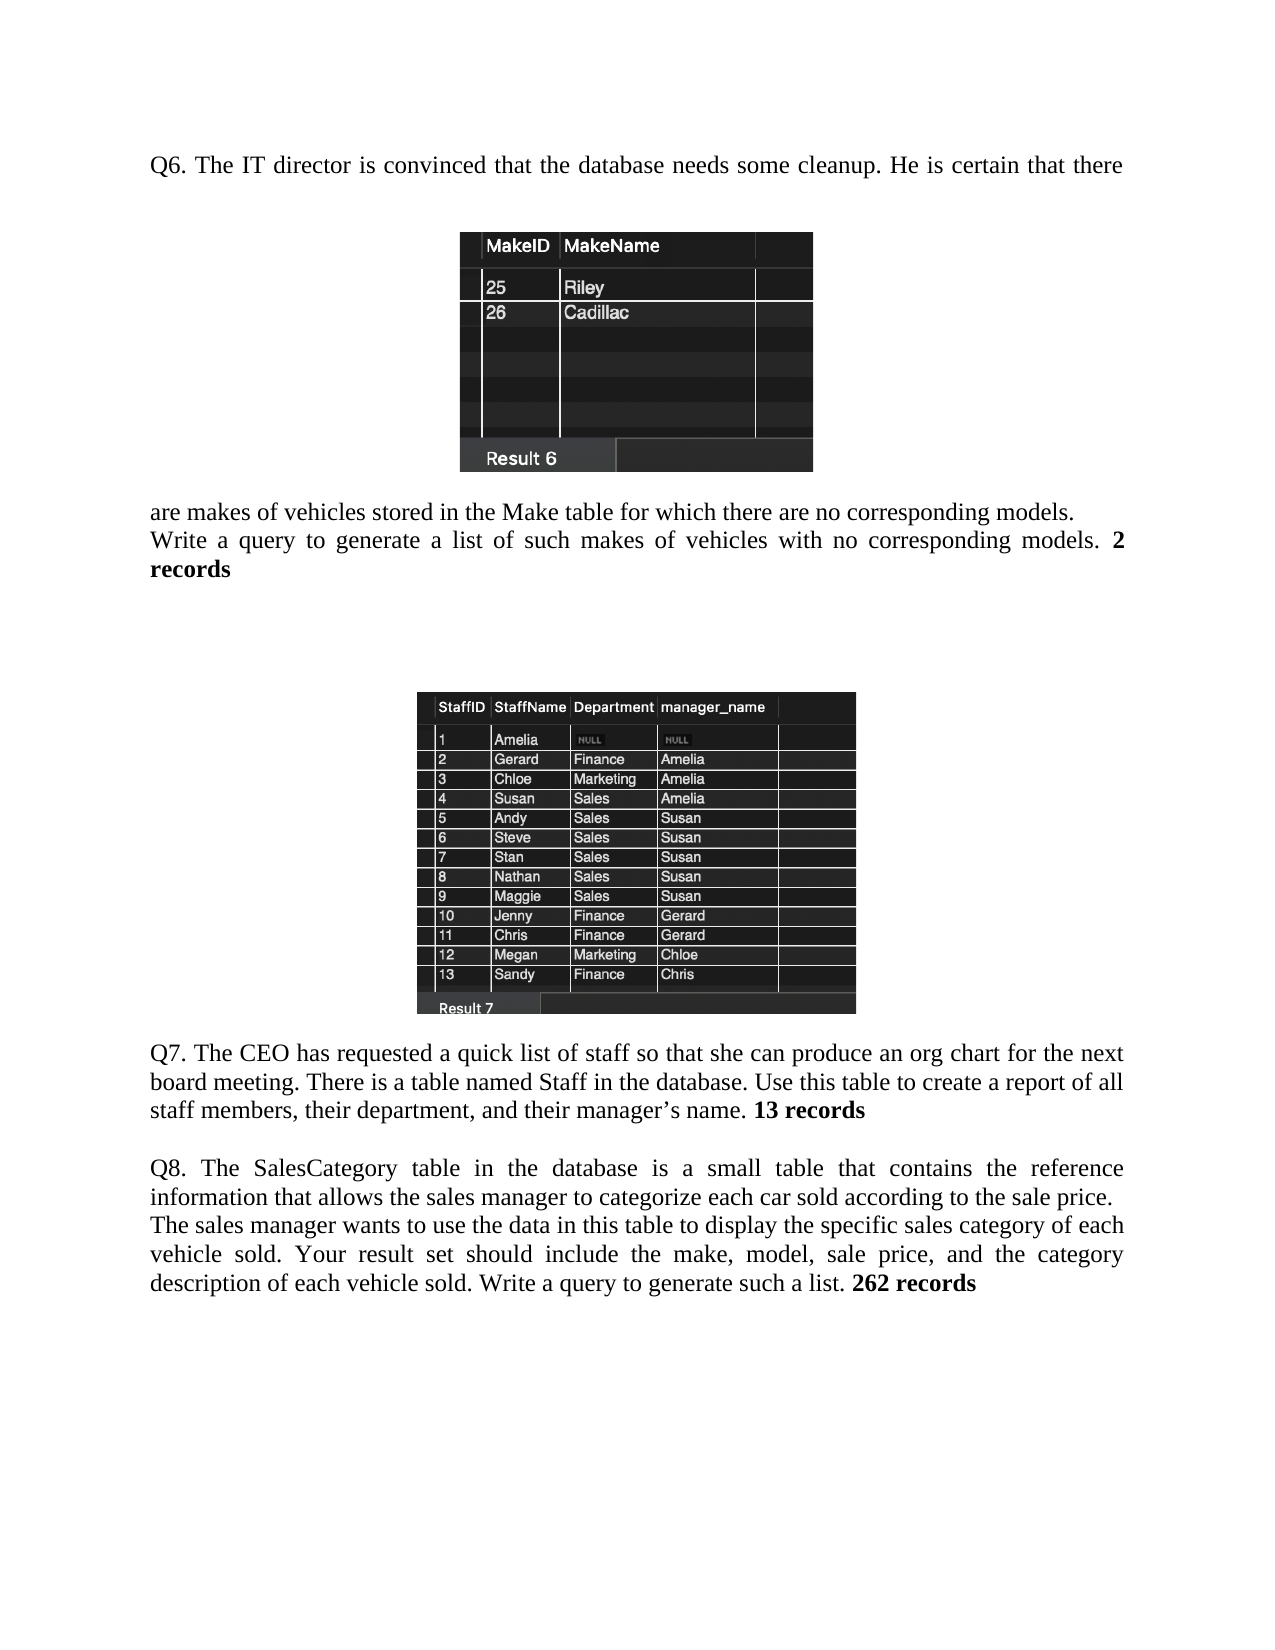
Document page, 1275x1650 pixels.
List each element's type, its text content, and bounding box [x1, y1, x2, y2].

text Write a query to generate a list of such makes of vehicles with no corresponding models. 2 records [150, 525, 1125, 583]
picture [417, 692, 857, 1014]
picture [459, 232, 814, 472]
text The sales manager wants to use the data in this table to display the specific sales category of each vehicle sold. Your result set should include the make, model, sale price, and the category description of each vehicle sold. Write a query to generate such a list. 262 records [150, 1211, 1125, 1297]
text Q8. The SalesCategory table in the database is a small table that contains the reference information that allows the sales manager to categorize each car sold according to the sale price. [150, 1153, 1125, 1211]
text Q6. The IT director is convinced that the database needs some cleanup. He is certain that there are makes of vehicles stored in the Make table for which there are no corresponding models. [150, 150, 1125, 525]
